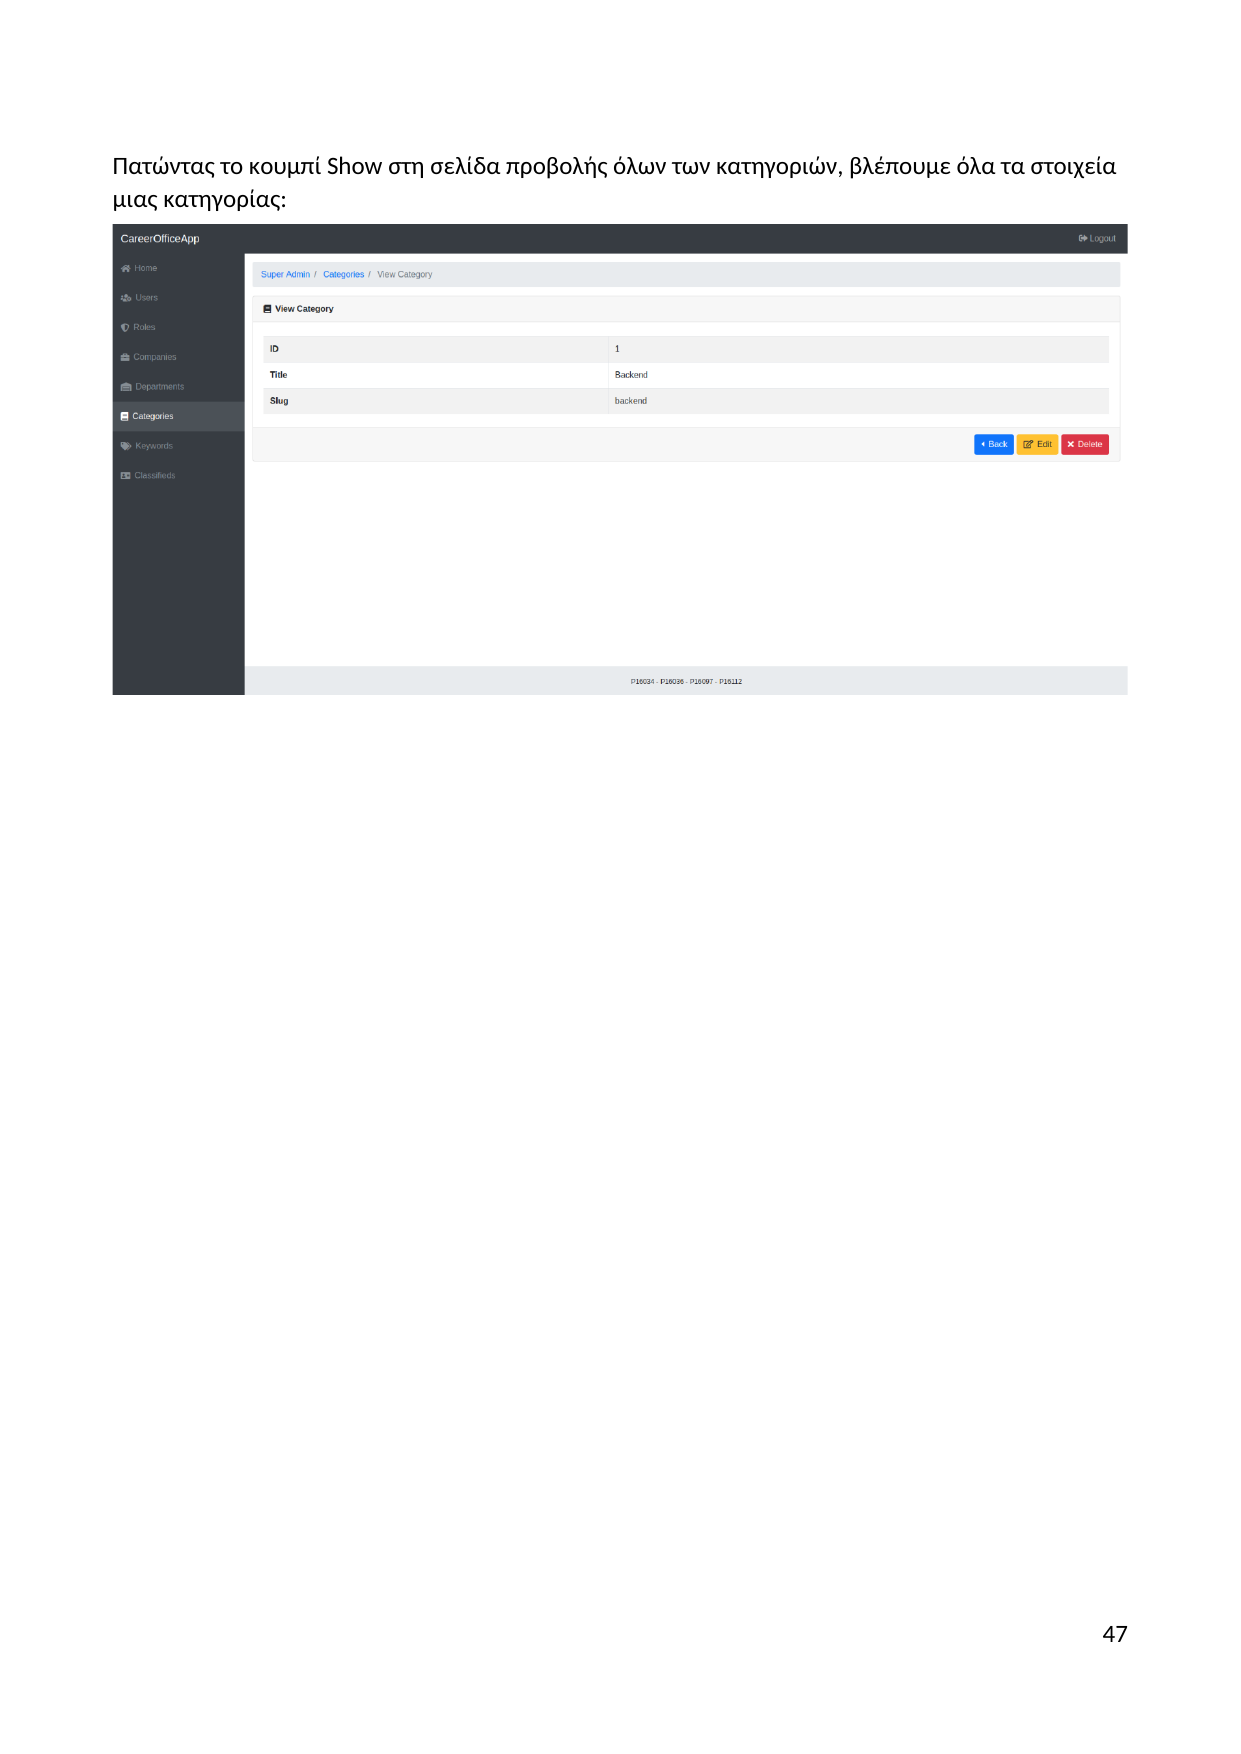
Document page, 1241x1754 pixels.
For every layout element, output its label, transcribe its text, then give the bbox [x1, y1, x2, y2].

text Πατώντας το κουμπί Show στη σελίδα προβολής όλων των κατηγοριών, βλέπουμε όλα τα στοιχεία μιας κατηγορίας: [112, 150, 1128, 213]
picture [112, 224, 1128, 695]
